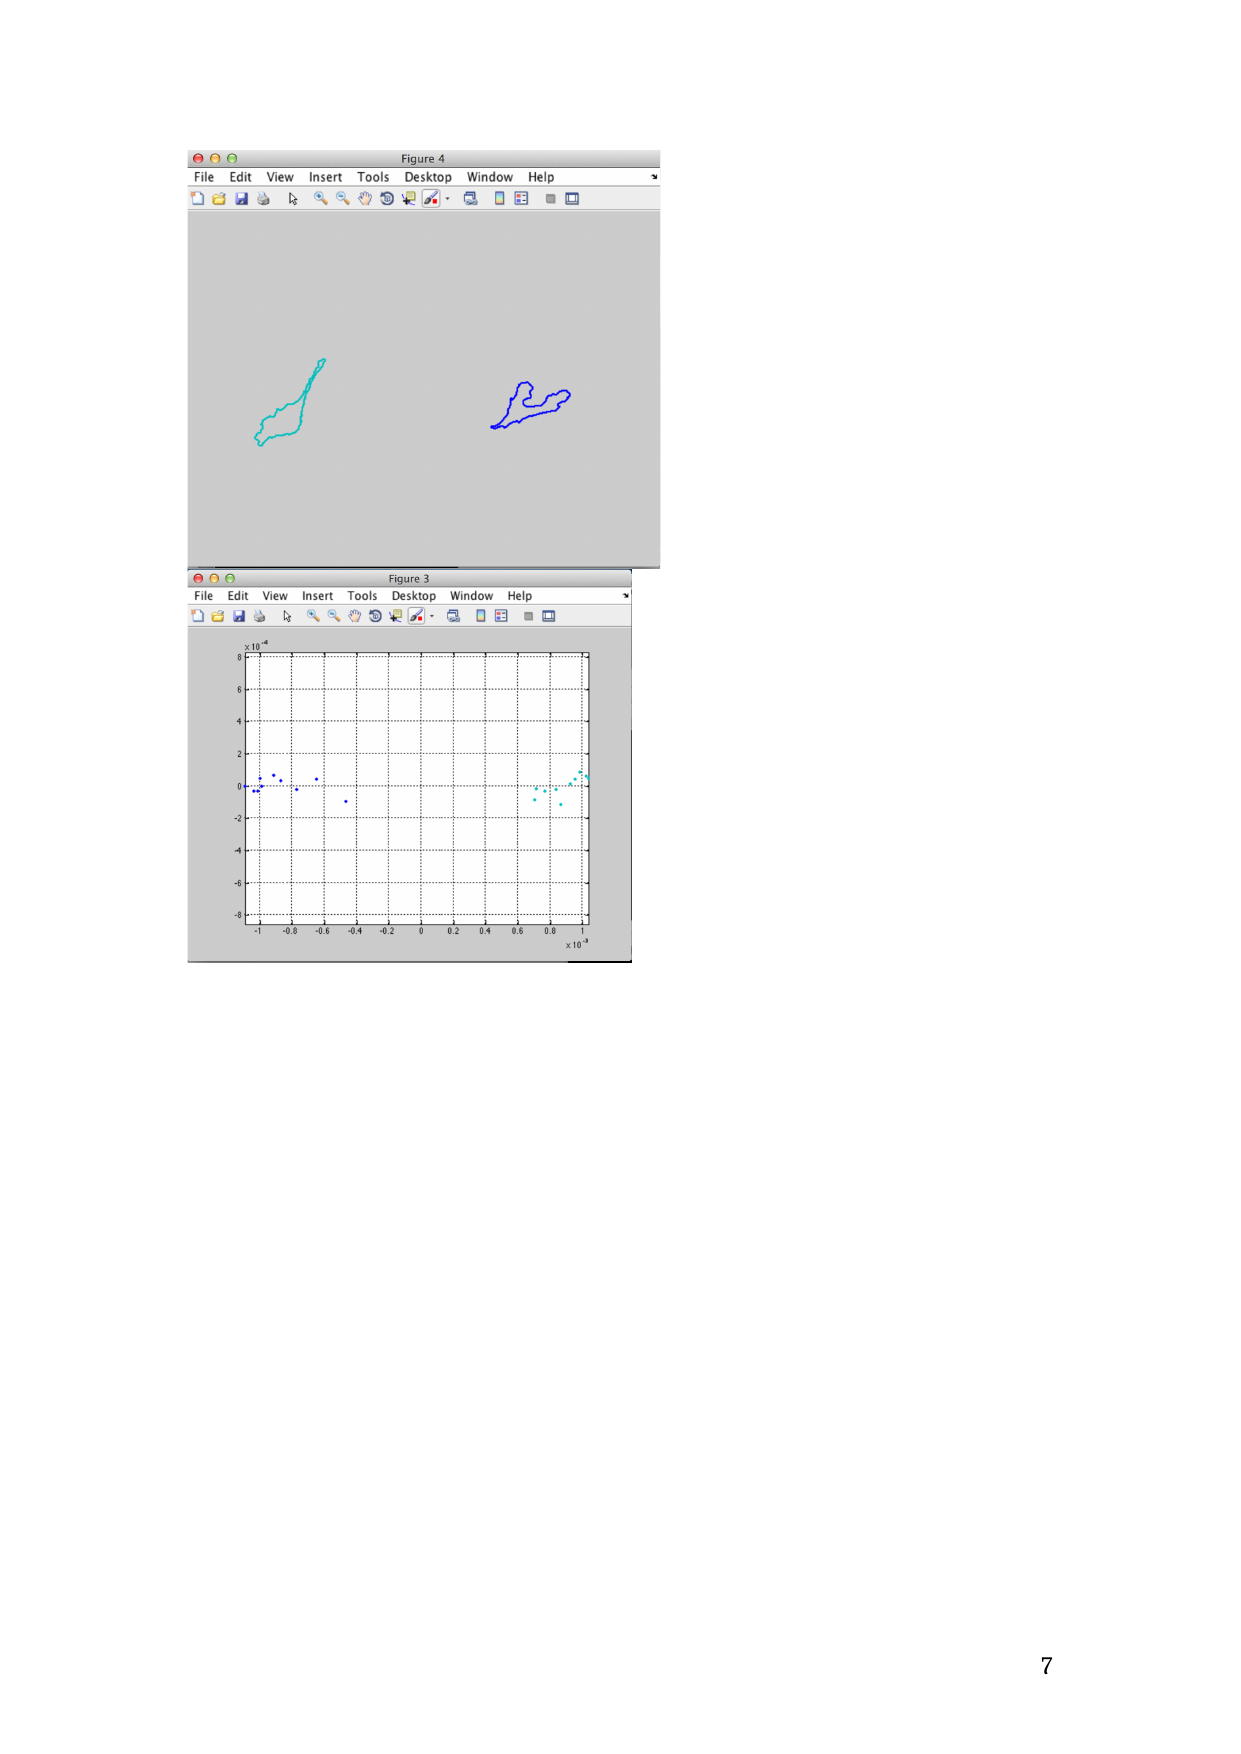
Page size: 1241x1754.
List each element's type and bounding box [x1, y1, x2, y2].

picture [187, 150, 661, 963]
